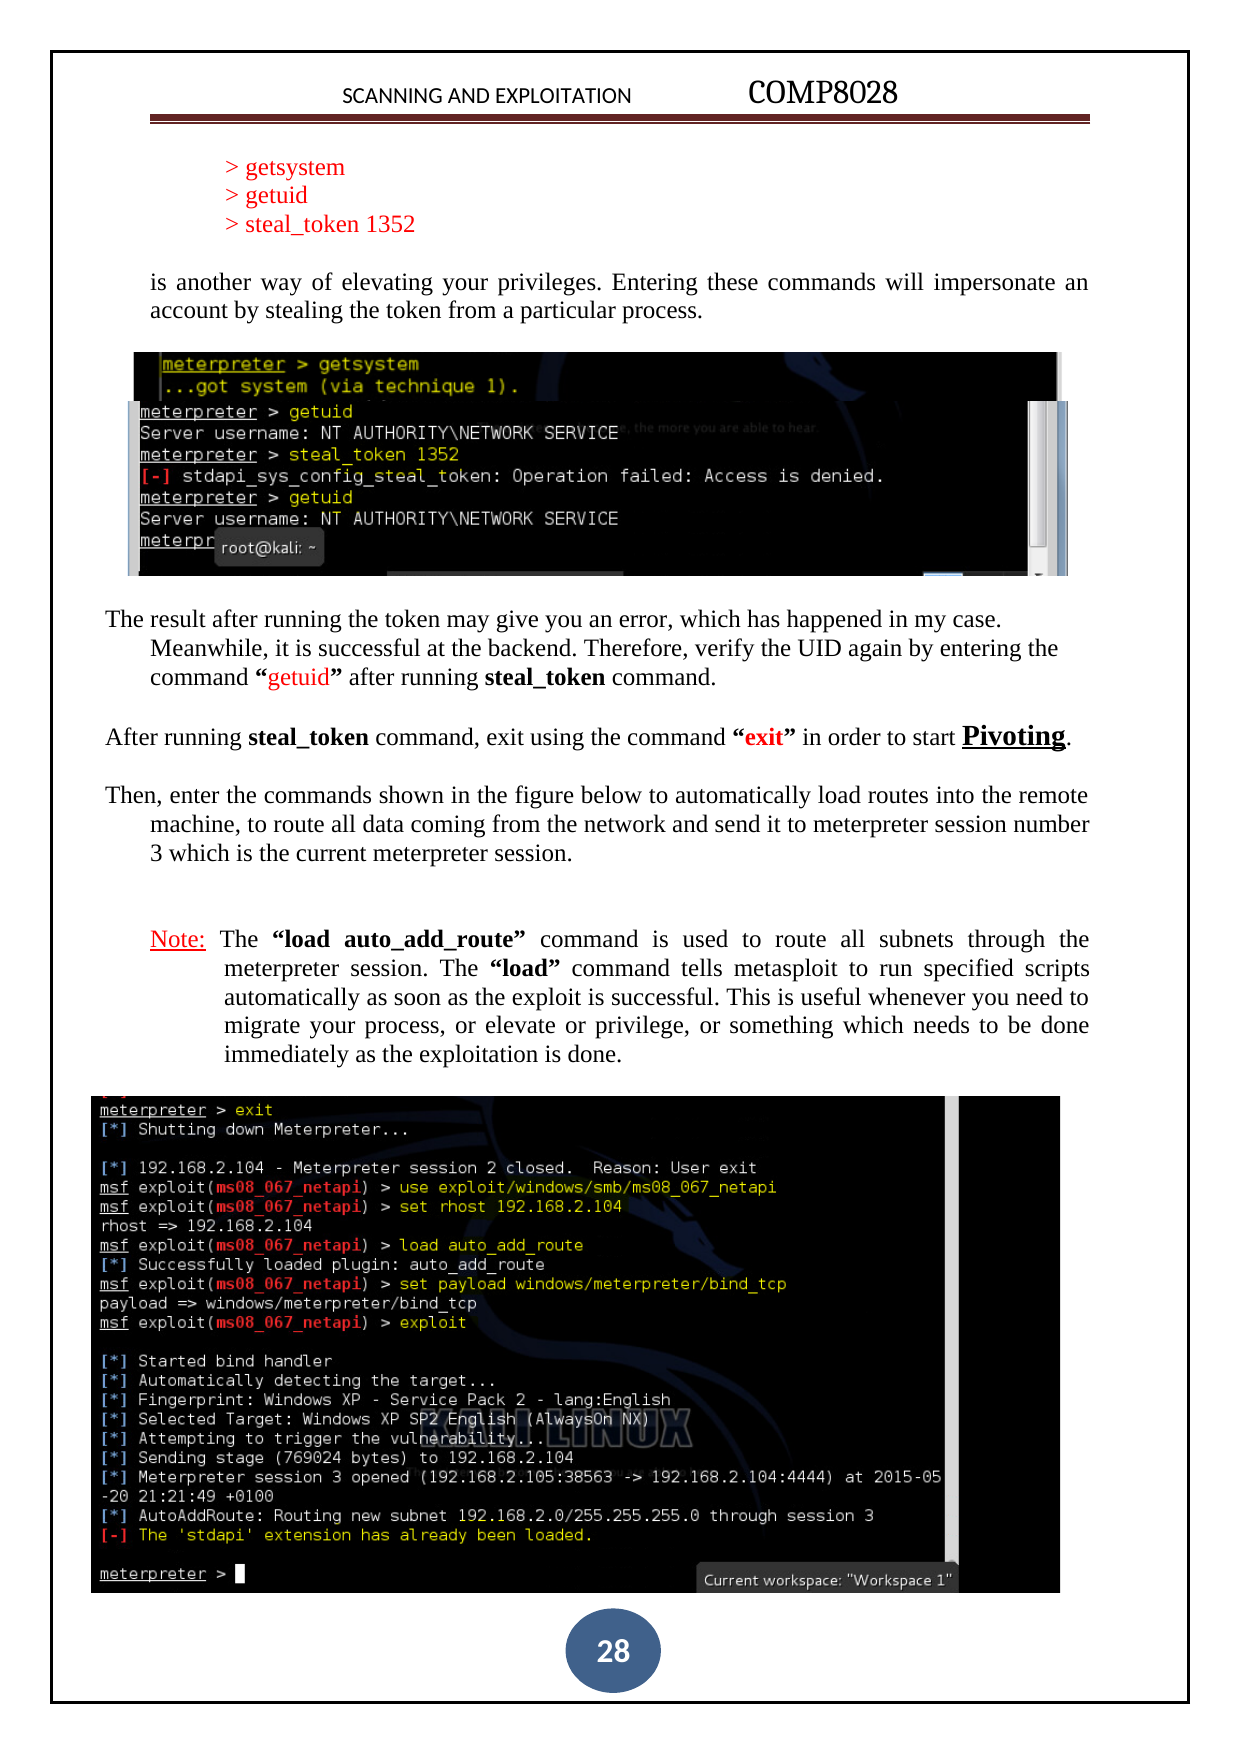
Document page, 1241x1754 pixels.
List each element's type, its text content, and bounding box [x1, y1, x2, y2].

picture [91, 1096, 1060, 1593]
list Then, enter the commands shown in the figure below to automatically load routes into the remote machine, to route all data coming from the network and send it to meterpreter session number 3 which is the current meterpreter session. [105, 781, 1090, 867]
list The result after running the token may give you an error, which has happened in my case. Meanwhile, it is successful at the backend. Therefore, verify the UID again by entering the command “getuid” after running steal_token command. [105, 604, 1090, 690]
list > getuid [225, 180, 1090, 209]
text is another way of elevating your privileges. Entering these commands will impersonate an account by stealing the token from a particular process. [150, 267, 1090, 324]
list > getsystem [225, 152, 1090, 180]
list Note: The “load auto_add_route” command is used to route all subnets through the meterpreter session. The “load” command tells metasploit to run specified scripts automatically as soon as the exploit is successful. This is useful whenever you need to migrate your process, or elevate or privilege, or something which needs to be done immediately as the exploitation is done. [150, 924, 1090, 1068]
list After running steal_token command, exit using the command “exit” in order to start Pivoting. [105, 718, 1090, 752]
list > steal_token 1352 [225, 209, 1090, 238]
picture [127, 352, 1069, 576]
